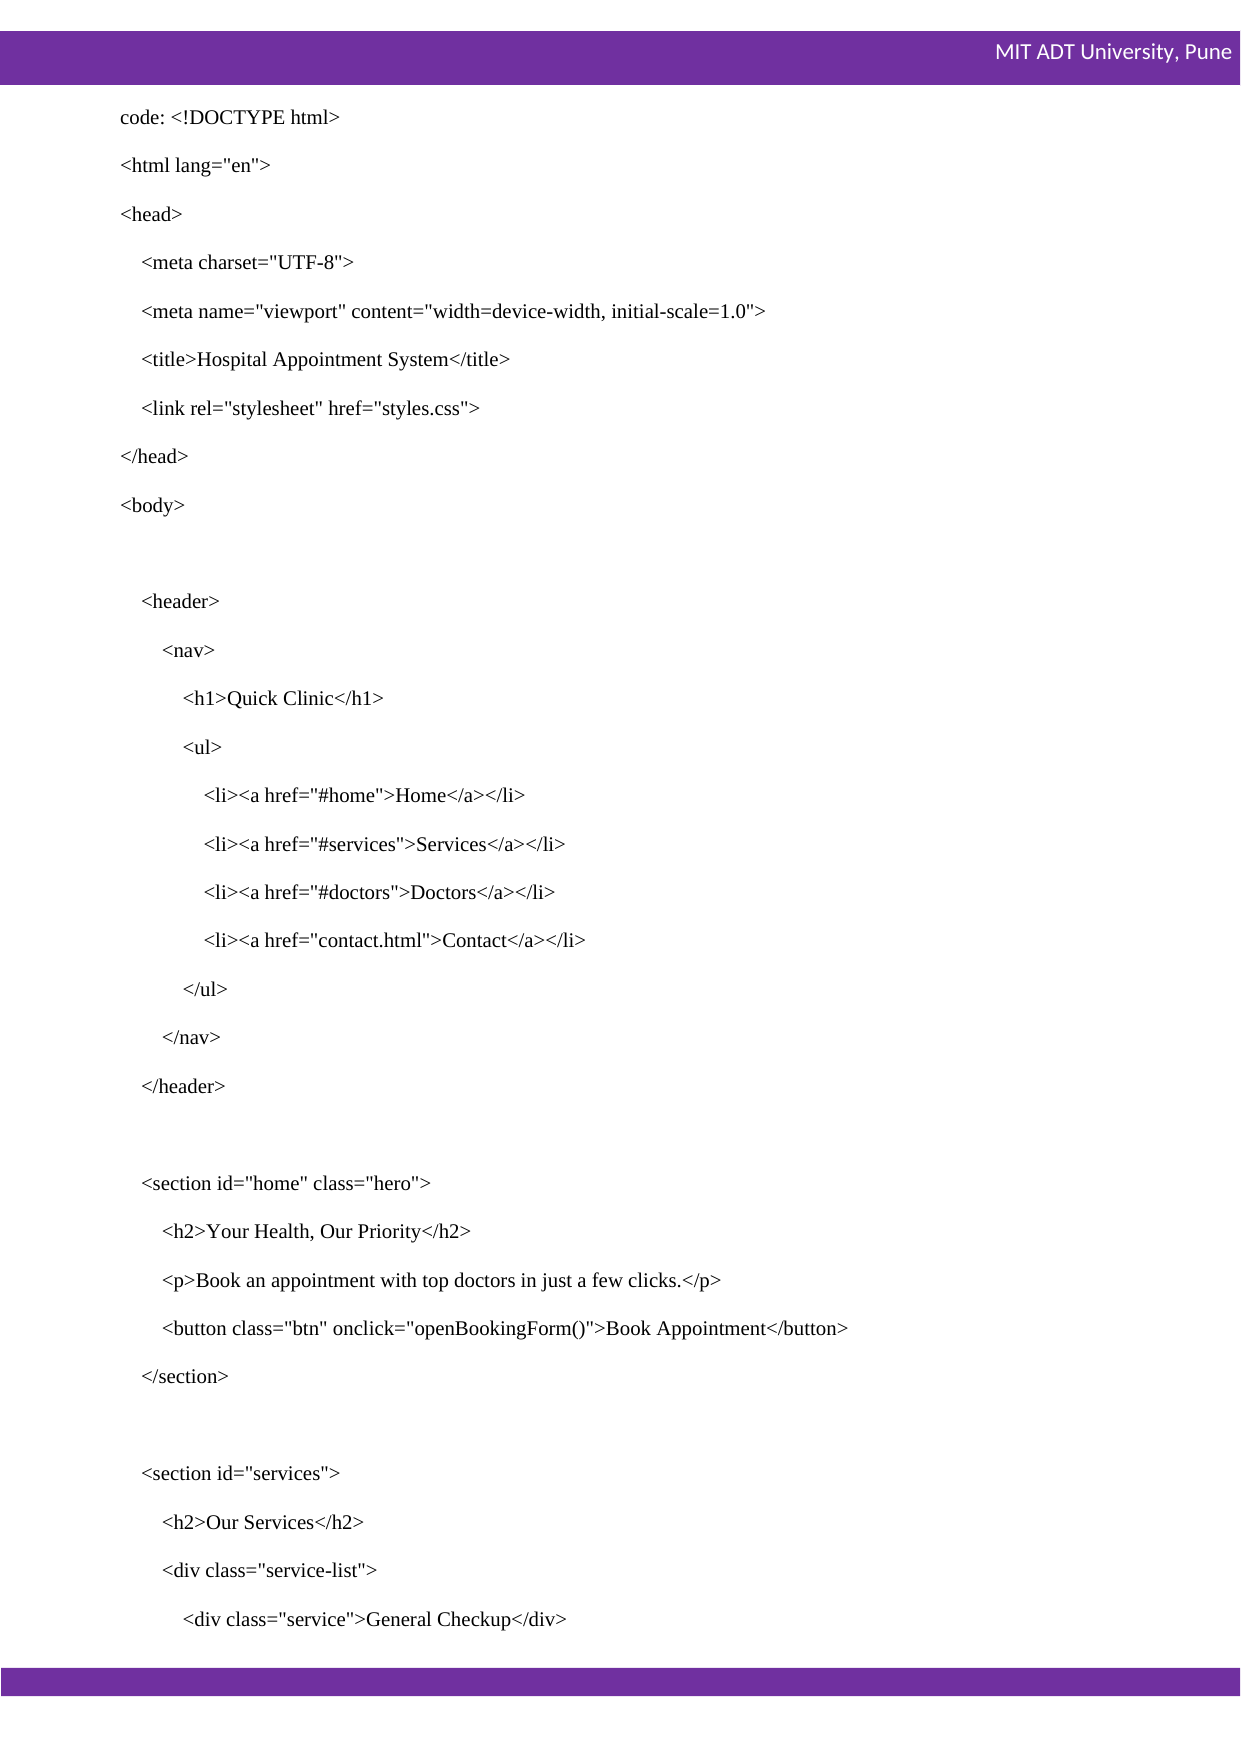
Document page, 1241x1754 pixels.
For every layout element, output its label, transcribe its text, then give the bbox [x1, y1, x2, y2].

text <li><a href="contact.html">Contact</a></li> [120, 928, 1195, 952]
text <li><a href="#services">Services</a></li> [120, 832, 1195, 856]
text </nav> [120, 1025, 1195, 1049]
text </header> [120, 1074, 1195, 1098]
text <section id="services"> [120, 1461, 1195, 1485]
text <h2>Your Health, Our Priority</h2> [120, 1219, 1195, 1243]
text </head> [120, 444, 1195, 468]
text <header> [120, 589, 1195, 613]
text </section> [120, 1364, 1195, 1388]
text <html lang="en"> [120, 153, 1195, 177]
text <link rel="stylesheet" href="styles.css"> [120, 396, 1195, 420]
text <section id="home" class="hero"> [120, 1171, 1195, 1195]
text <body> [120, 492, 1195, 517]
text <li><a href="#home">Home</a></li> [120, 783, 1195, 807]
text <nav> [120, 638, 1195, 662]
text <ul> [120, 735, 1195, 759]
text <div class="service-list"> [120, 1558, 1195, 1582]
text <p>Book an appointment with top doctors in just a few clicks.</p> [120, 1267, 1195, 1292]
text <title>Hospital Appointment System</title> [120, 347, 1195, 371]
text <li><a href="#doctors">Doctors</a></li> [120, 880, 1195, 904]
text <meta name="viewport" content="width=device-width, initial-scale=1.0"> [120, 299, 1195, 323]
text <div class="service">General Checkup</div> [120, 1607, 1195, 1631]
text <h2>Our Services</h2> [120, 1510, 1195, 1534]
text <h1>Quick Clinic</h1> [120, 686, 1195, 710]
text code: <!DOCTYPE html> [120, 105, 1195, 129]
text <button class="btn" onclick="openBookingForm()">Book Appointment</button> [120, 1316, 1195, 1340]
text </ul> [120, 977, 1195, 1001]
text <meta charset="UTF-8"> [120, 250, 1195, 274]
text <head> [120, 202, 1195, 226]
